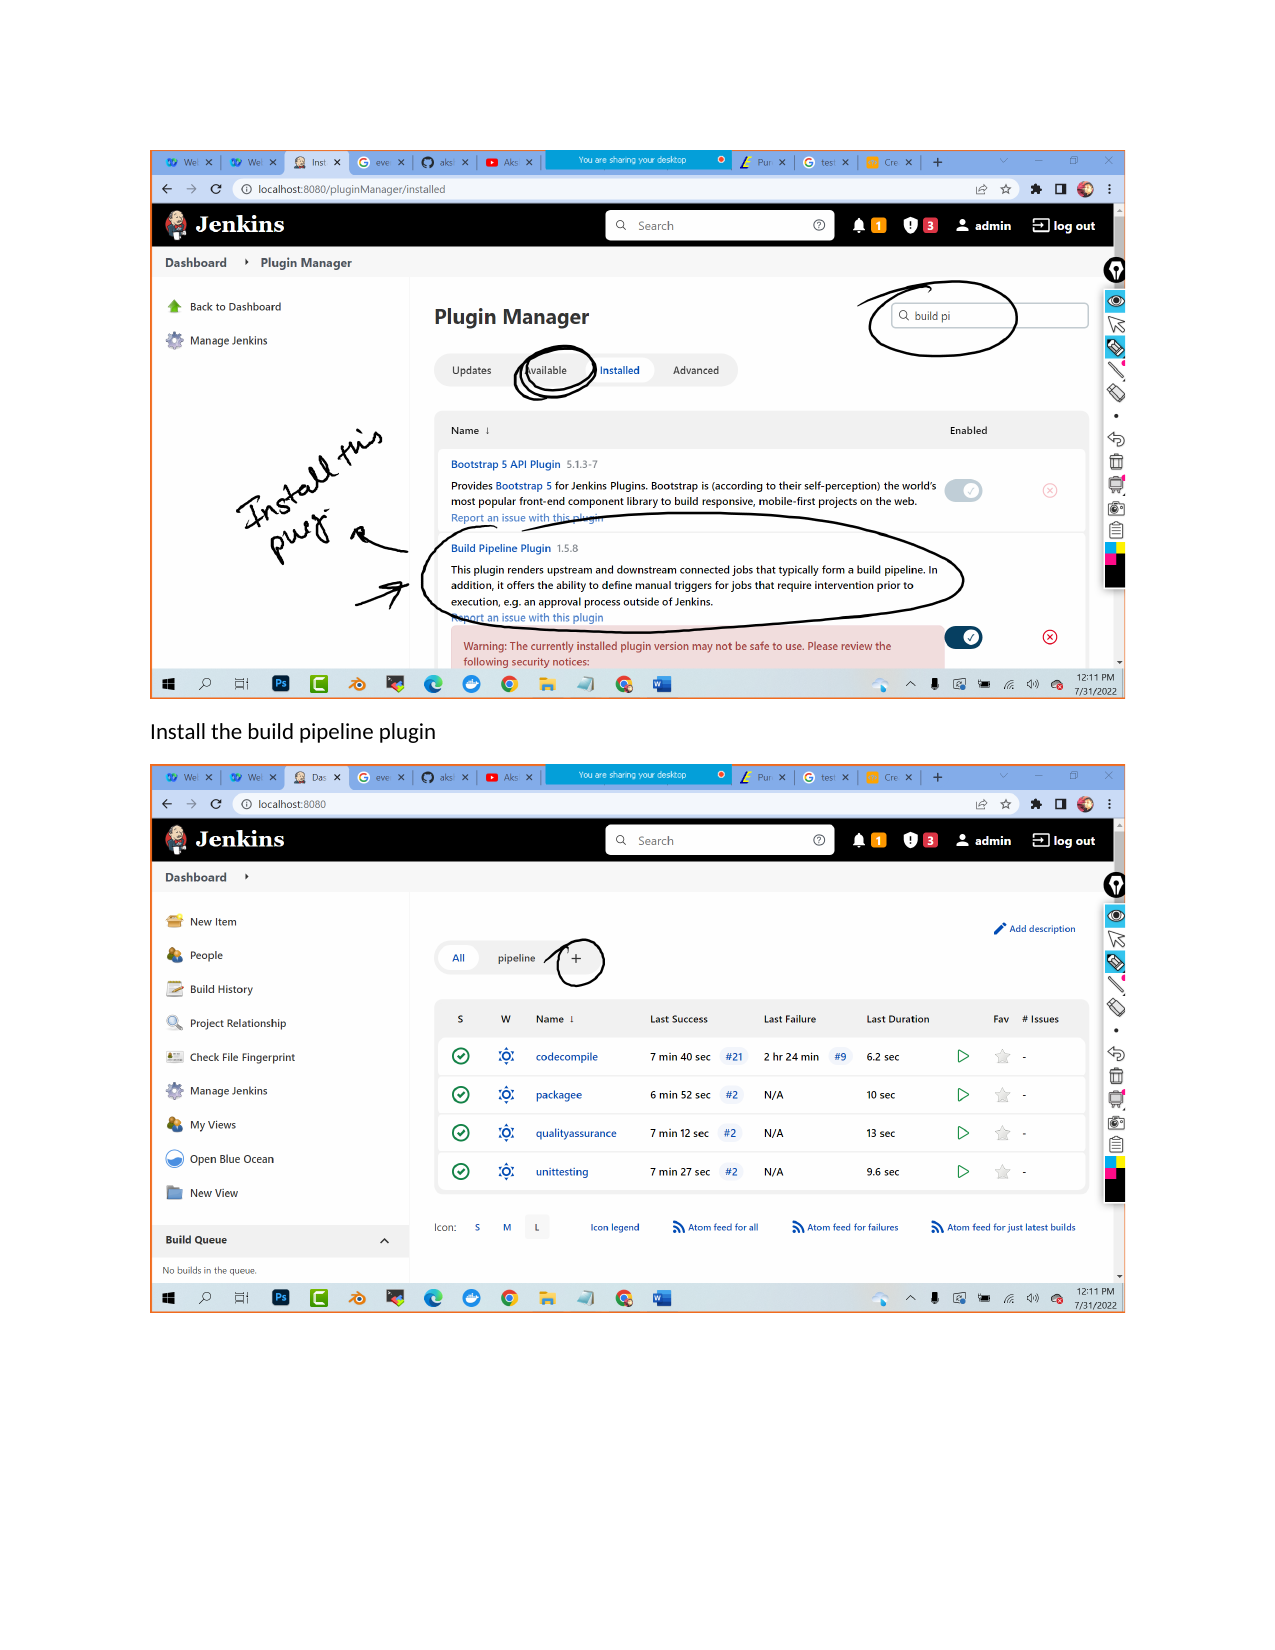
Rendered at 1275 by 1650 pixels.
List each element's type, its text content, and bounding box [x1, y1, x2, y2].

text Install the build pipeline plugin [150, 717, 1125, 745]
picture [150, 150, 1125, 699]
picture [150, 764, 1125, 1313]
